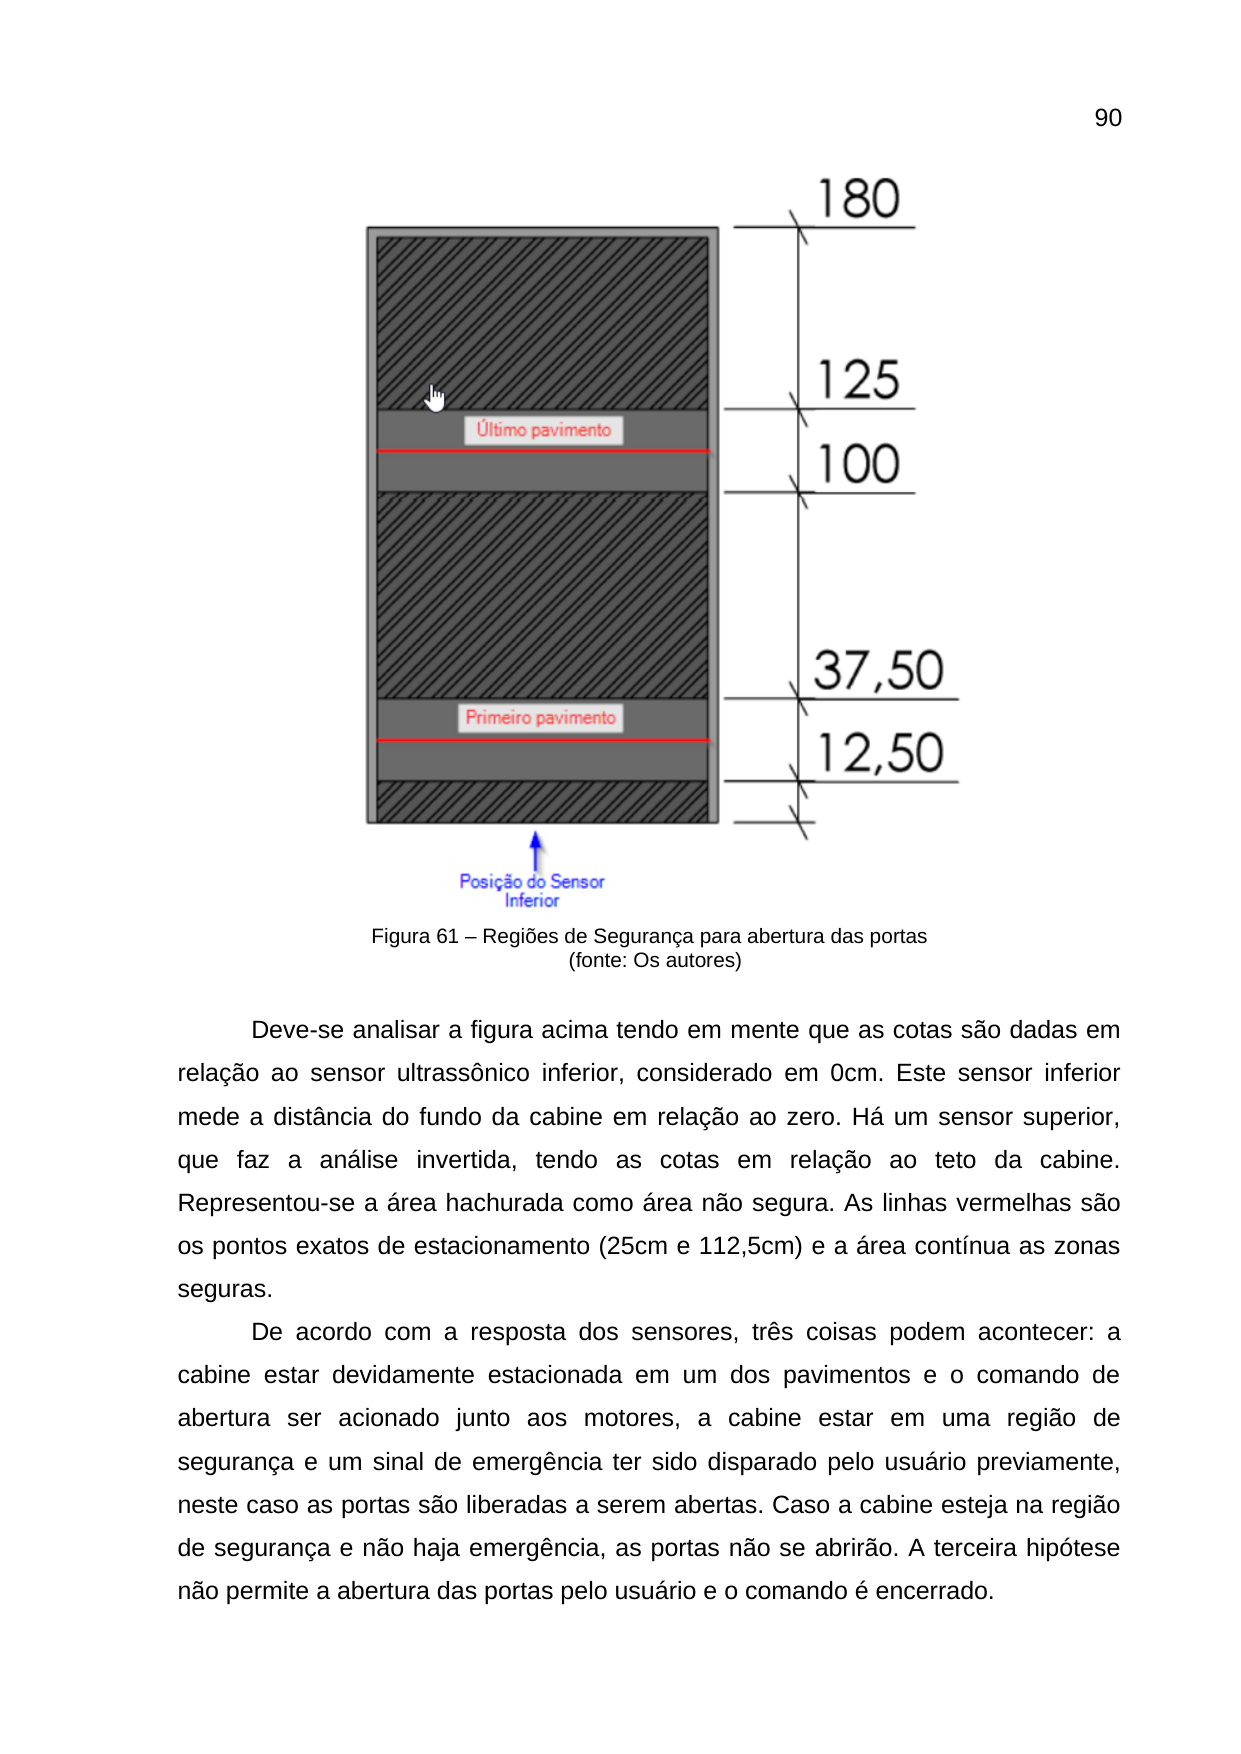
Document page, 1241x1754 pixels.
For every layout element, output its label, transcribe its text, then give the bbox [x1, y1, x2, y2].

picture [324, 177, 975, 910]
text (fonte: Os autores) [177, 948, 1122, 972]
text De acordo com a resposta dos sensores, três coisas podem acontecer: a cabine estar devidamente estacionada em um dos pavimentos e o comando de abertura ser acionado junto aos motores, a cabine estar em uma região de segurança e um sinal de emergência ter sido disparado pelo usuário previamente, neste caso as portas são liberadas a serem abertas. Caso a cabine esteja na região de segurança e não haja emergência, as portas não se abrirão. A terceira hipótese não permite a abertura das portas pelo usuário e o comando é encerrado. [177, 1317, 1122, 1604]
text Deve-se analisar a figura acima tendo em mente que as cotas são dadas em relação ao sensor ultrassônico inferior, considerado em 0cm. Este sensor inferior mede a distância do fundo da cabine em relação ao zero. Há um sensor superior, que faz a análise invertida, tendo as cotas em relação ao teto da cabine. Representou-se a área hachurada como área não segura. As linhas vermelhas são os pontos exatos de estacionamento (25cm e 112,5cm) e a área contínua as zonas seguras. [177, 1015, 1122, 1303]
